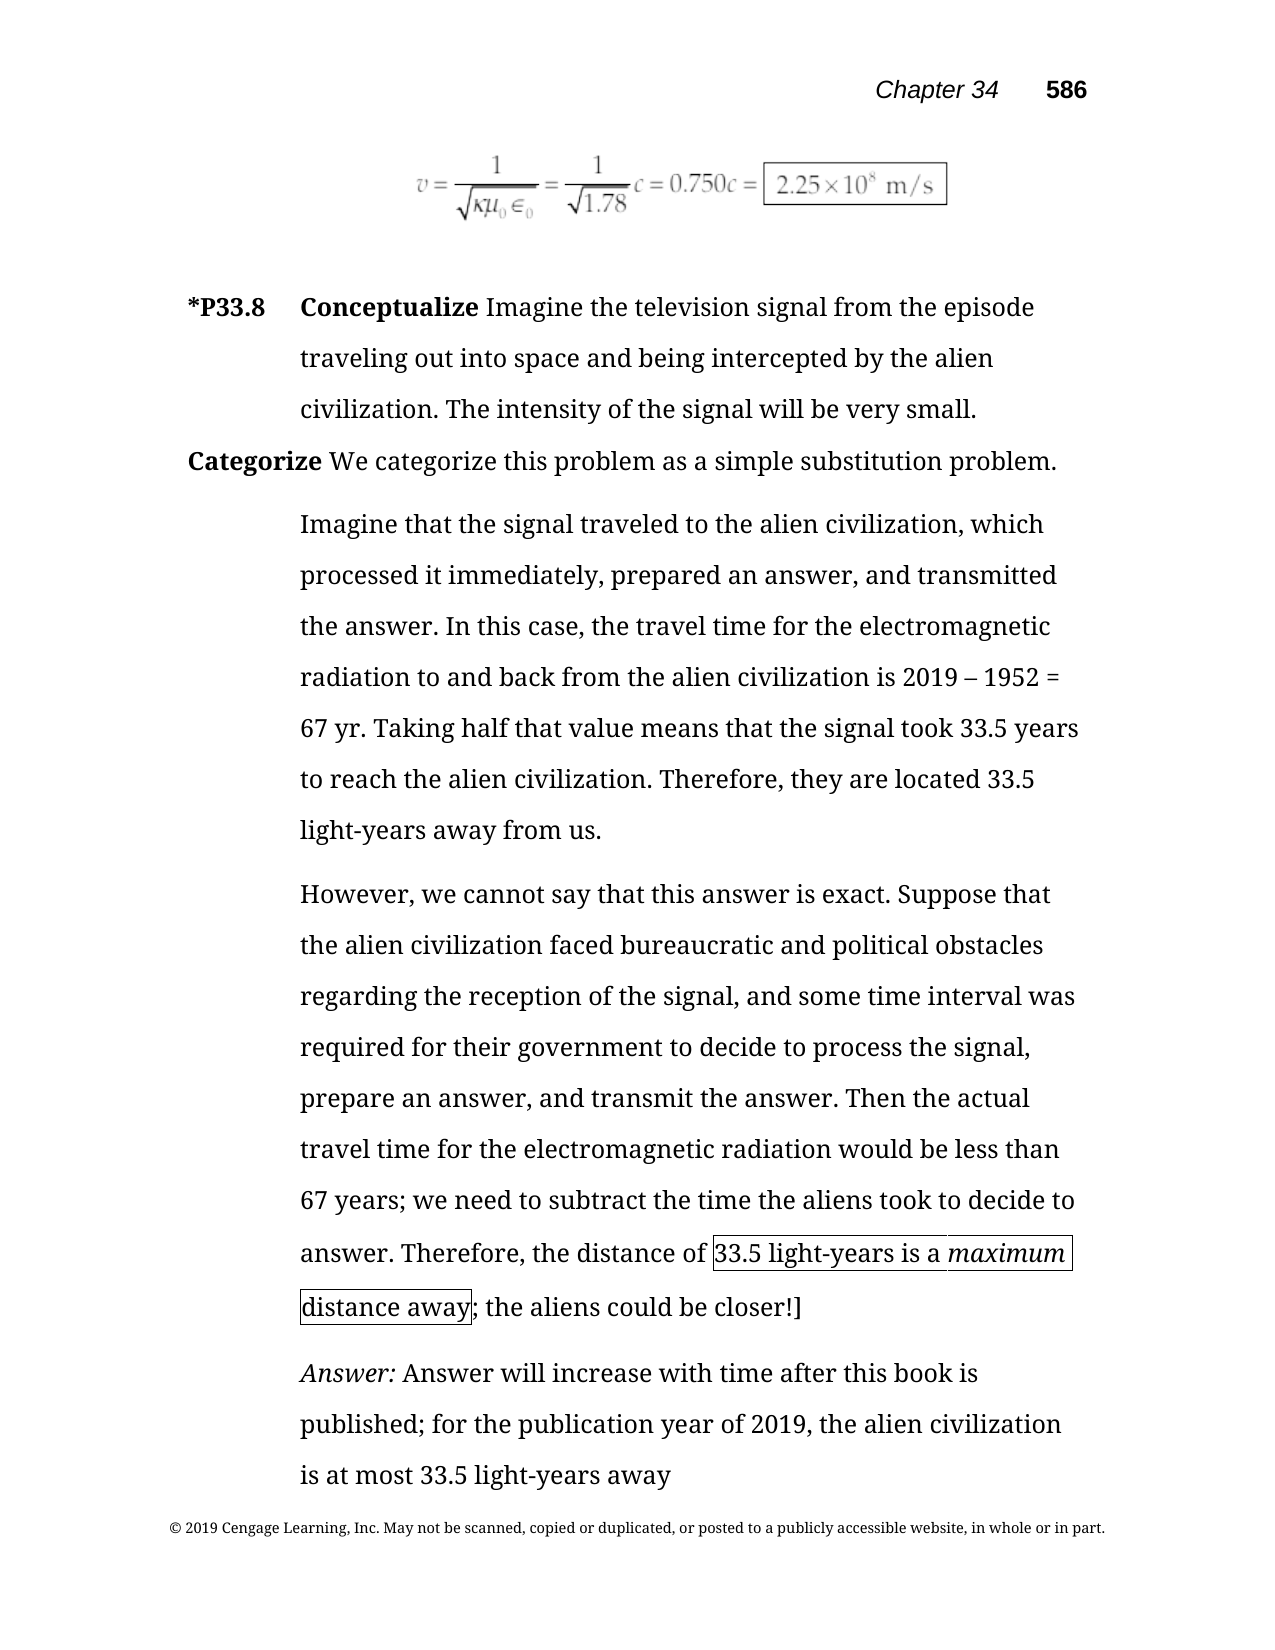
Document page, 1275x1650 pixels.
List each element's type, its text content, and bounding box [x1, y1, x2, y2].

text Imagine that the signal traveled to the alien civilization, which processed it immediately, prepared an answer, and transmitted the answer. In this case, the travel time for the electromagnetic radiation to and back from the alien civilization is 2019 – 1952 = 67 yr. Taking half that value means that the signal took 33.5 years to reach the alien civilization. Therefore, they are located 33.5 light-years away from us. [300, 507, 1087, 847]
text Categorize We categorize this problem as a simple substitution problem. [187, 443, 1087, 477]
text *P33.8 Conceptualize Imagine the television signal from the episode traveling out into space and being intercepted by the alien civilization. The intensity of the signal will be very small. [187, 290, 1087, 426]
text However, we cannot say that this answer is exact. Suppose that the alien civilization faced bureaucratic and political obstacles regarding the reception of the signal, and some time interval was required for their government to decide to process the signal, prepare an answer, and transmit the answer. Then the actual travel time for the electromagnetic radiation would be less than 67 years; we need to subtract the time the aliens took to decide to answer. Therefore, the distance of 33.5 light-years is a maximum distance away; the aliens could be closer!] [300, 876, 1087, 1325]
text Answer: Answer will increase with time after this book is published; for the publication year of 2019, the alien civilization is at most 33.5 light-years away [300, 1356, 1087, 1492]
